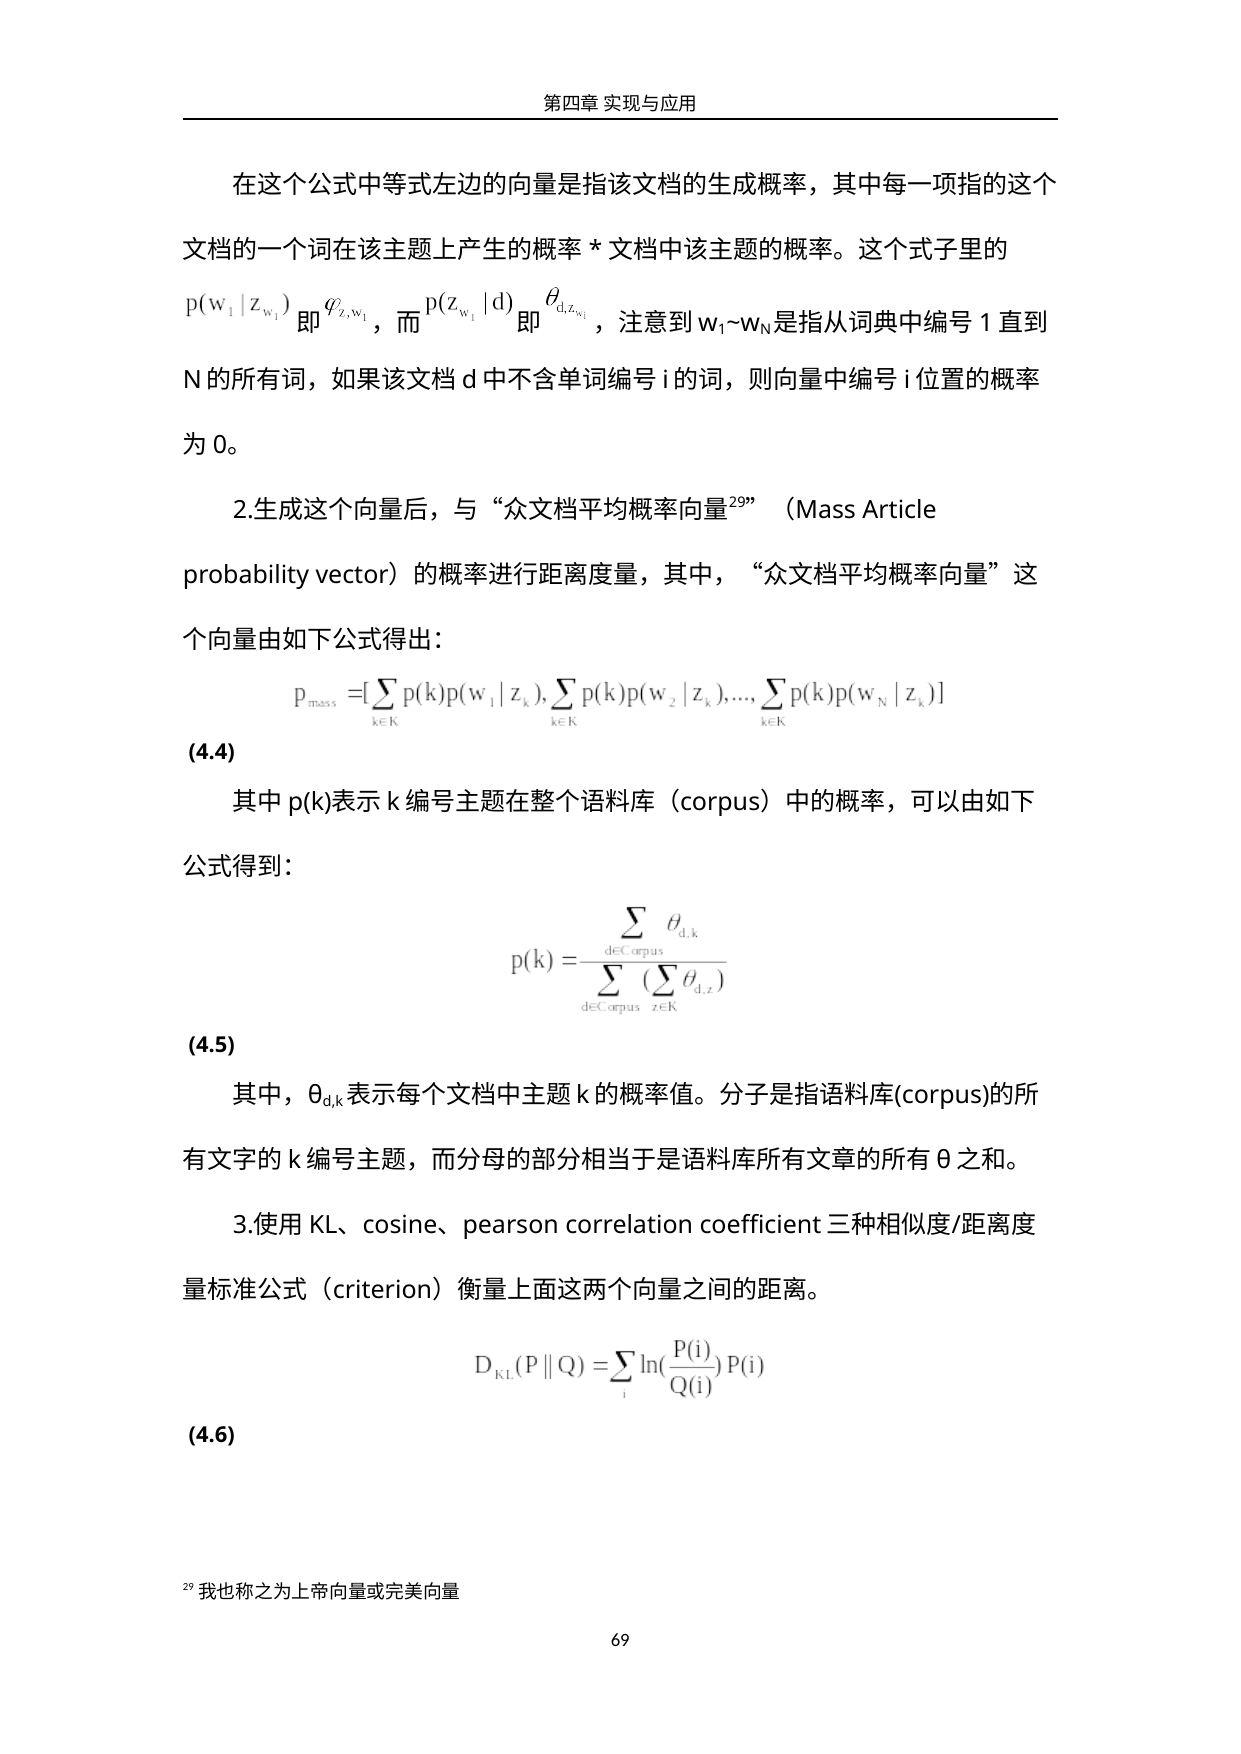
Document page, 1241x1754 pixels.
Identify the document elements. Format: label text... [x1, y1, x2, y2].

text 其中p(k)表示k编号主题在整个语料库（corpus）中的概率，可以由如下公式得到： [183, 767, 1058, 897]
text 3.使用KL、cosine、pearson correlation coefficient三种相似度/距离度量标准公式（criterion）衡量上面这两个向量之间的距离。 [183, 1190, 1058, 1320]
text 在这个公式中等式左边的向量是指该文档的生成概率，其中每一项指的这个文档的一个词在该主题上产生的概率 * 文档中该主题的概率。这个式子里的即，而即，注意到w1~wN是指从词典中编号1直到N的所有词，如果该文档d中不含单词编号i的词，则向量中编号i位置的概率为0。 [183, 150, 1058, 475]
text 2.生成这个向量后，与“众文档平均概率向量”（Mass Article probability vector）的概率进行距离度量，其中，“众文档平均概率向量”这个向量由如下公式得出： [183, 475, 1058, 670]
text 其中，θd,k表示每个文档中主题k的概率值。分子是指语料库(corpus)的所有文字的k编号主题，而分母的部分相当于是语料库所有文章的所有θ之和。 [183, 1060, 1058, 1190]
